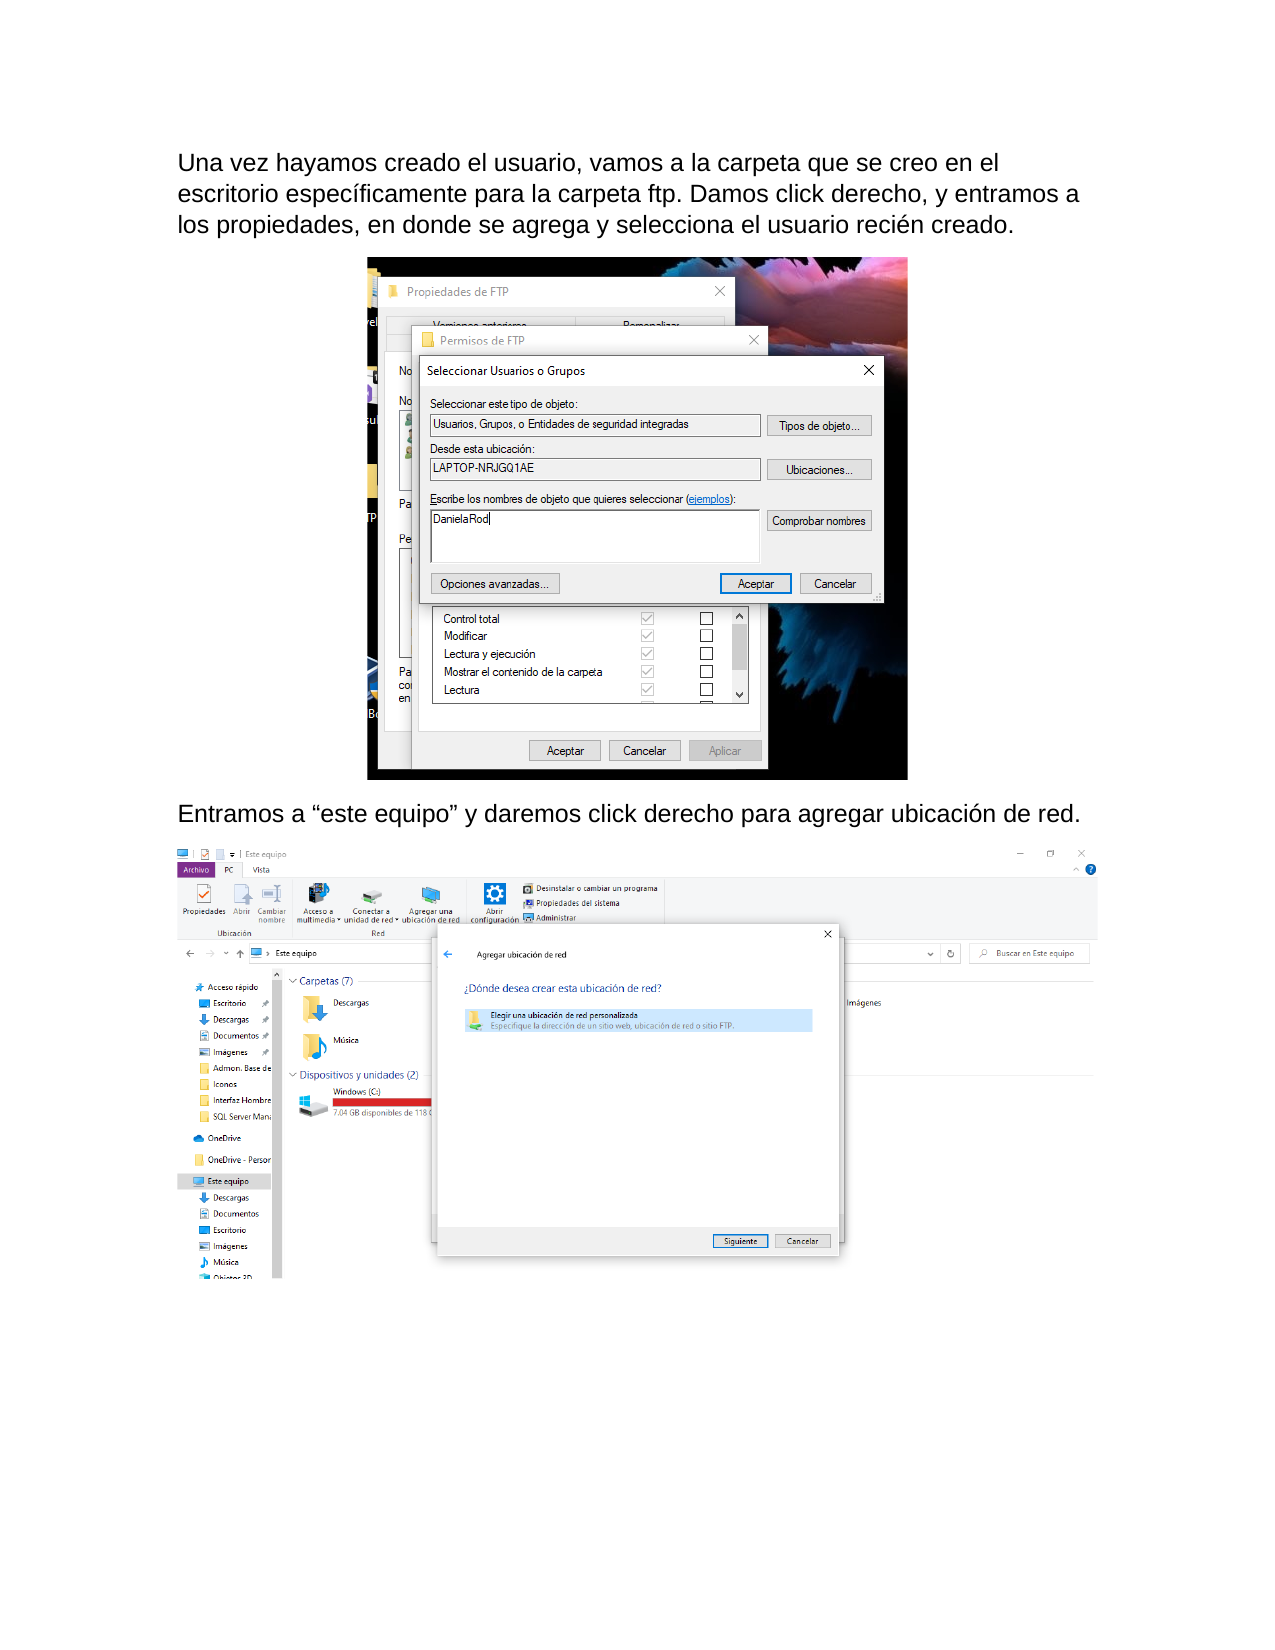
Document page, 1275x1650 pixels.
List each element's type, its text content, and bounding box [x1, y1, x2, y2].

text Entramos a “este equipo” y daremos click derecho para agregar ubicación de red. [177, 798, 1098, 827]
text Una vez hayamos creado el usuario, vamos a la carpeta que se creo en el escritorio específicamente para la carpeta ftp. Damos click derecho, y entramos a los propiedades, en donde se agrega y selecciona el usuario recién creado. [177, 148, 1098, 238]
picture [367, 257, 908, 780]
picture [177, 846, 1098, 1279]
